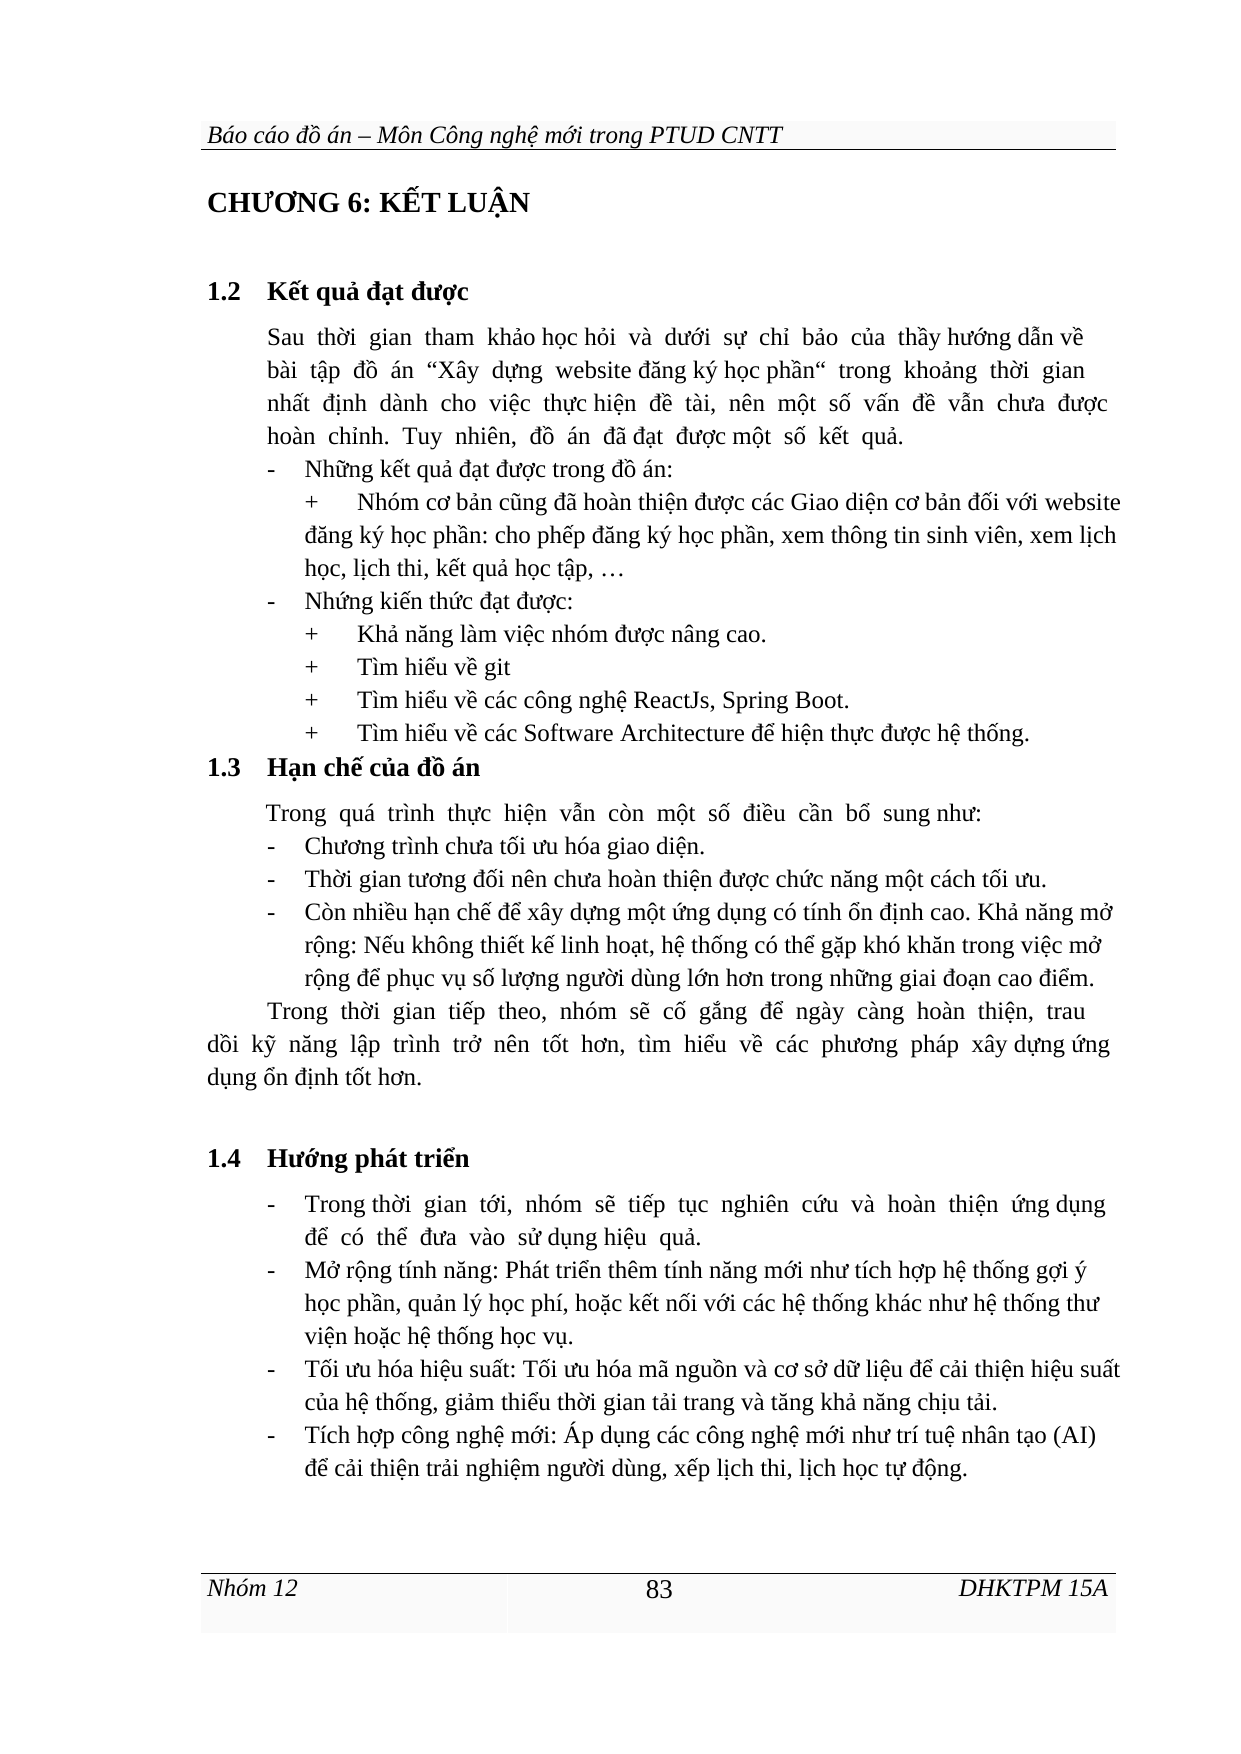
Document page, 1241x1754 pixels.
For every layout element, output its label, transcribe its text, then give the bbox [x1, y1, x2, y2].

list Tích hợp công nghệ mới: Áp dụng các công nghệ mới như trí tuệ nhân tạo (AI) để cải thiện trải nghiệm người dùng, xếp lịch thi, lịch học tự động. [267, 1420, 1122, 1482]
text + Khả năng làm việc nhóm được nâng cao. [304, 619, 1122, 648]
subtitle Hạn chế của đồ án [207, 751, 1122, 783]
text + Nhóm cơ bản cũng đã hoàn thiện được các Giao diện cơ bản đối với website đăng ký học phần: cho phếp đăng ký học phần, xem thông tin sinh viên, xem lịch học, lịch thi, kết quả học tập, … [304, 487, 1122, 582]
text Trong quá trình thực hiện vẫn còn một số điều cần bổ sung như: [207, 798, 1122, 827]
subtitle CHƯƠNG 6: KẾT LUẬN [207, 185, 1122, 219]
text + Tìm hiểu về các Software Architecture để hiện thực được hệ thống. [304, 718, 1122, 747]
text Trong thời gian tiếp theo, nhóm sẽ cố gắng để ngày càng hoàn thiện, trau dồi kỹ năng lập trình trở nên tốt hơn, tìm hiểu về các phương pháp xây dựng ứng dụng ổn định tốt hơn. [207, 996, 1122, 1091]
list Những kết quả đạt được trong đồ án: [267, 454, 1122, 483]
text + Tìm hiểu về các công nghệ ReactJs, Spring Boot. [304, 685, 1122, 714]
text + Tìm hiểu về git [304, 652, 1122, 681]
subtitle Hướng phát triển [207, 1142, 1122, 1173]
subtitle Kết quả đạt được [207, 276, 1122, 307]
list Nhứng kiến thức đạt được: [267, 586, 1122, 615]
list Còn nhiều hạn chế để xây dựng một ứng dụng có tính ổn định cao. Khả năng mở rộng: Nếu không thiết kế linh hoạt, hệ thống có thể gặp khó khăn trong việc mở rộng để phục vụ số lượng người dùng lớn hơn trong những giai đoạn cao điểm. [267, 897, 1122, 992]
list Chương trình chưa tối ưu hóa giao diện. [267, 831, 1122, 860]
list Thời gian tương đối nên chưa hoàn thiện được chức năng một cách tối ưu. [267, 864, 1122, 893]
list Mở rộng tính năng: Phát triển thêm tính năng mới như tích hợp hệ thống gợi ý học phần, quản lý học phí, hoặc kết nối với các hệ thống khác như hệ thống thư viện hoặc hệ thống học vụ. [267, 1255, 1122, 1349]
text Sau thời gian tham khảo học hỏi và dưới sự chỉ bảo của thầy hướng dẫn về bài tập đồ án “Xây dựng website đăng ký học phần“ trong khoảng thời gian nhất định dành cho việc thực hiện đề tài, nên một số vấn đề vẫn chưa được hoàn chỉnh. Tuy nhiên, đồ án đã đạt được một số kết quả. [267, 322, 1122, 450]
list Trong thời gian tới, nhóm sẽ tiếp tục nghiên cứu và hoàn thiện ứng dụng để có thể đưa vào sử dụng hiệu quả. [267, 1189, 1122, 1250]
list Tối ưu hóa hiệu suất: Tối ưu hóa mã nguồn và cơ sở dữ liệu để cải thiện hiệu suất của hệ thống, giảm thiểu thời gian tải trang và tăng khả năng chịu tải. [267, 1354, 1122, 1416]
